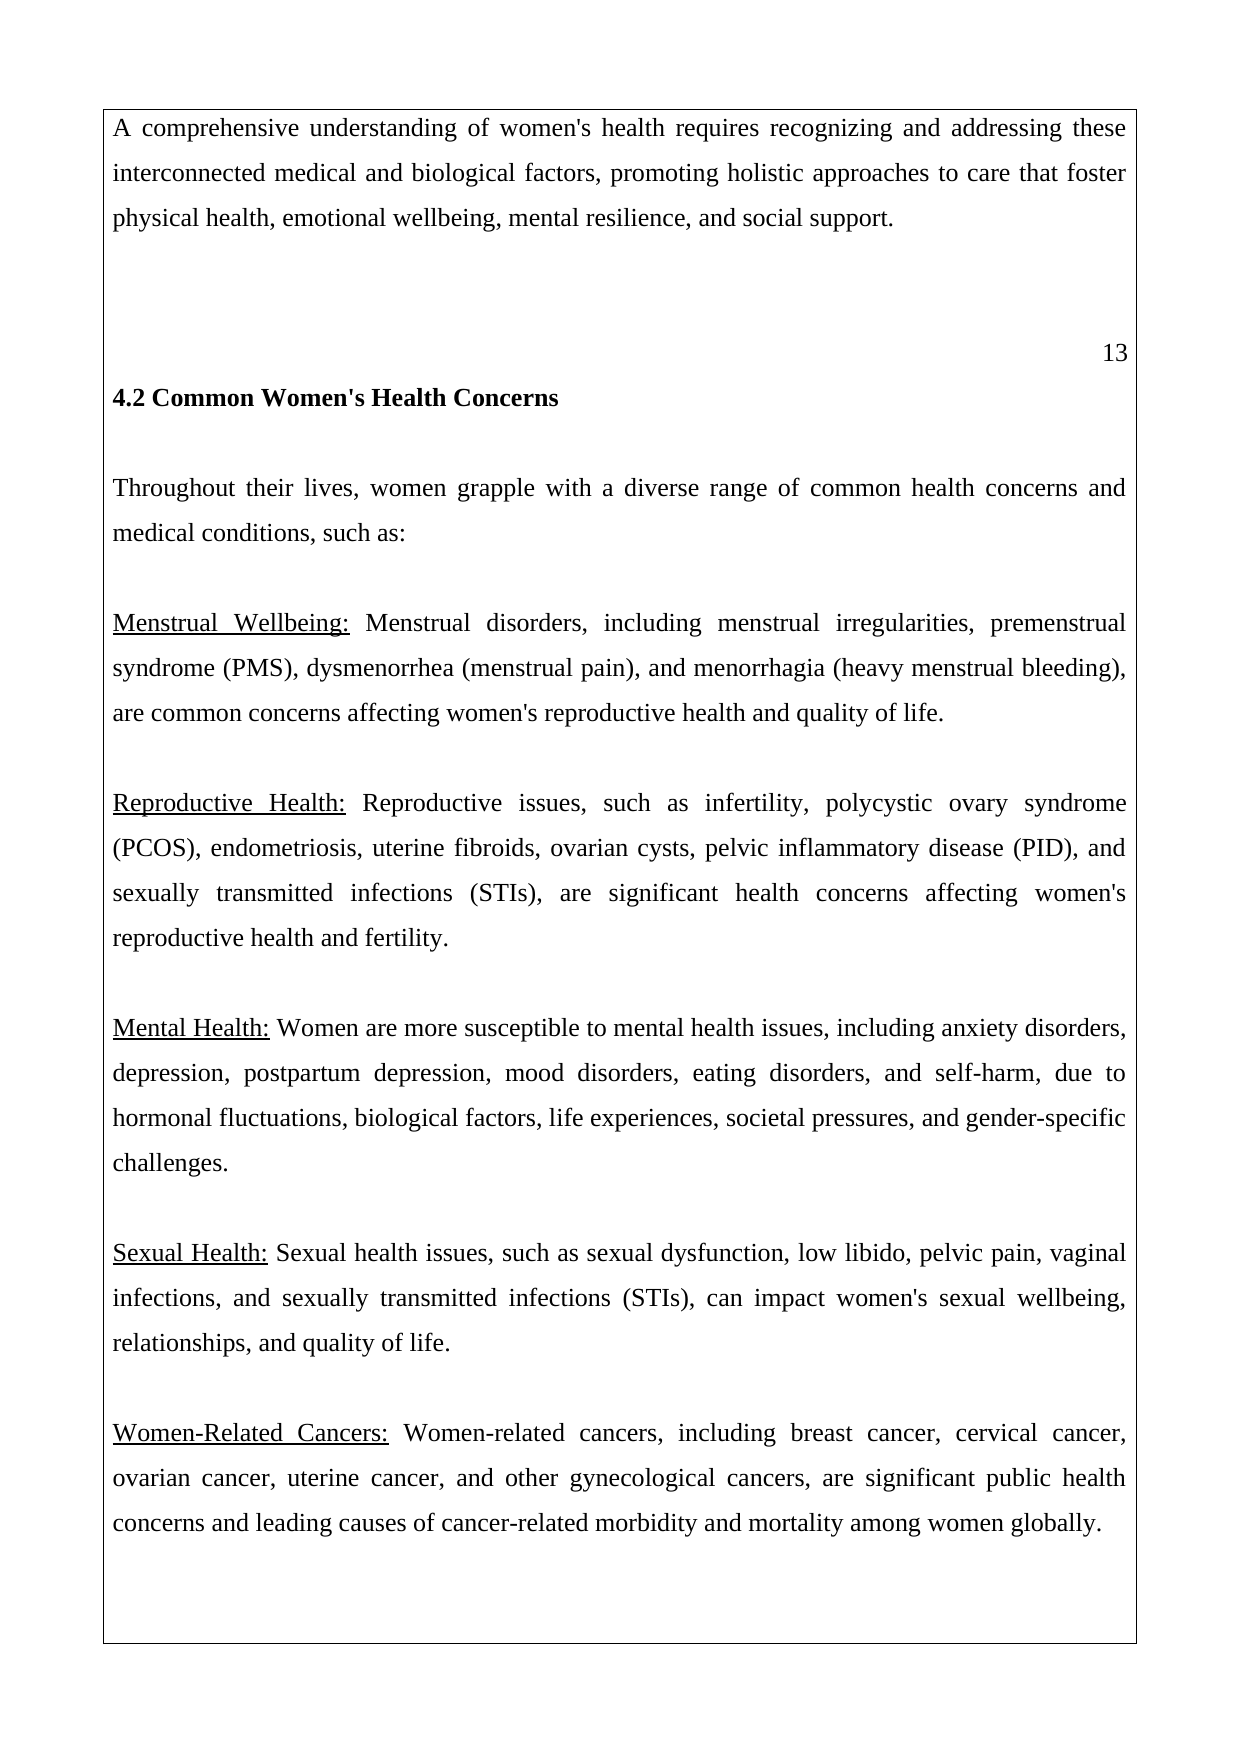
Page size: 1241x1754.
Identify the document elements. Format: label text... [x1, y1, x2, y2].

text 4.2 Common Women's Health Concerns [112, 382, 1128, 412]
text 13 [112, 337, 1128, 367]
text Mental Health: Women are more susceptible to mental health issues, including anxiety disorders, depression, postpartum depression, mood disorders, eating disorders, and self-harm, due to hormonal fluctuations, biological factors, life experiences, societal pressures, and gender-specific challenges. [112, 1012, 1128, 1177]
text Women-Related Cancers: Women-related cancers, including breast cancer, cervical cancer, ovarian cancer, uterine cancer, and other gynecological cancers, are significant public health concerns and leading causes of cancer-related morbidity and mortality among women globally. [112, 1417, 1128, 1537]
text Menstrual Wellbeing: Menstrual disorders, including menstrual irregularities, premenstrual syndrome (PMS), dysmenorrhea (menstrual pain), and menorrhagia (heavy menstrual bleeding), are common concerns affecting women's reproductive health and quality of life. [112, 607, 1128, 727]
text Throughout their lives, women grapple with a diverse range of common health concerns and medical conditions, such as: [112, 472, 1128, 547]
text Sexual Health: Sexual health issues, such as sexual dysfunction, low libido, pelvic pain, vaginal infections, and sexually transmitted infections (STIs), can impact women's sexual wellbeing, relationships, and quality of life. [112, 1237, 1128, 1357]
text Reproductive Health: Reproductive issues, such as infertility, polycystic ovary syndrome (PCOS), endometriosis, uterine fibroids, ovarian cysts, pelvic inflammatory disease (PID), and sexually transmitted infections (STIs), are significant health concerns affecting women's reproductive health and fertility. [112, 787, 1128, 952]
text A comprehensive understanding of women's health requires recognizing and addressing these interconnected medical and biological factors, promoting holistic approaches to care that foster physical health, emotional wellbeing, mental resilience, and social support. [112, 112, 1128, 232]
